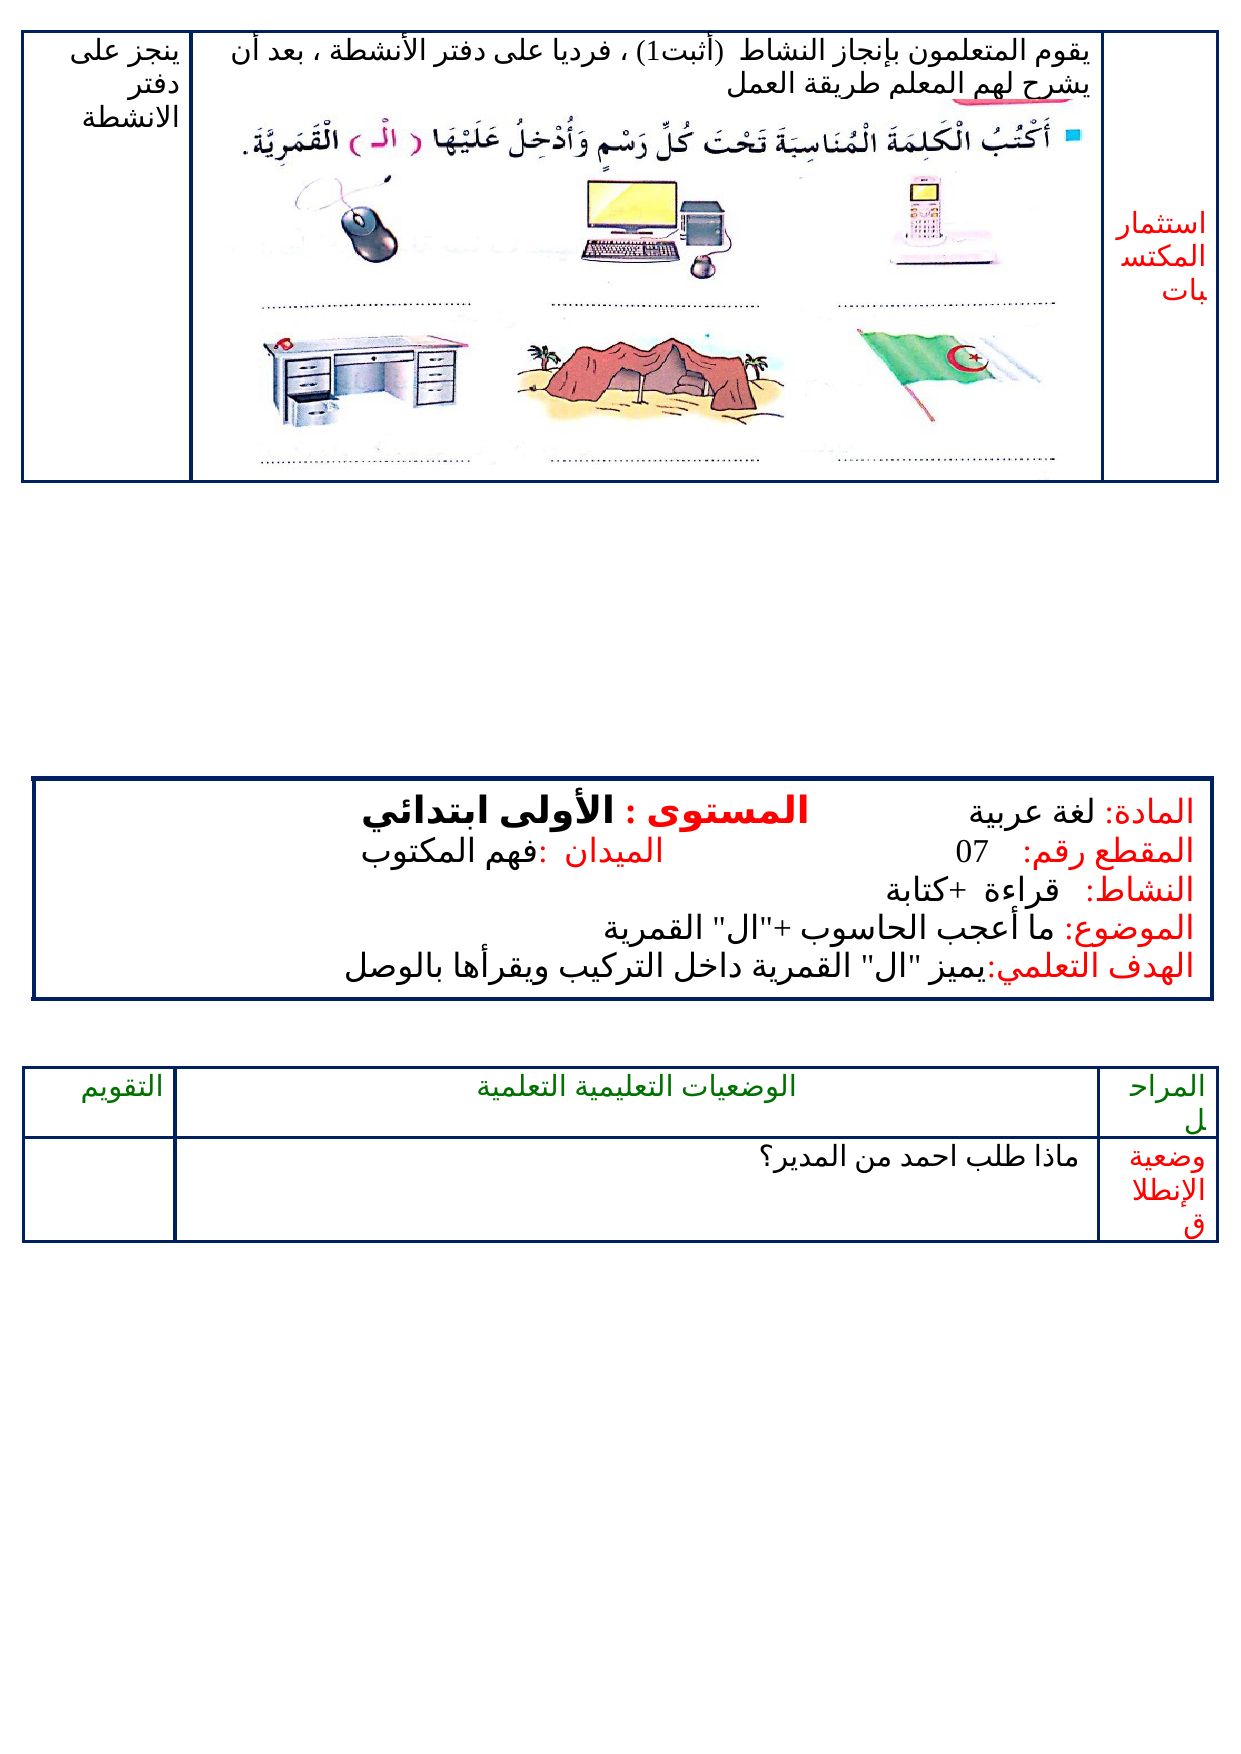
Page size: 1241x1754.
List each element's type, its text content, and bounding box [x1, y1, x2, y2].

table_header الوضعيات التعليمية التعلمية [177, 1069, 1097, 1136]
table_header المراحل [1100, 1069, 1216, 1136]
table_cell ماذا طلب احمد من المدير؟ [177, 1139, 1097, 1240]
table_cell [25, 1139, 173, 1240]
table_header التقويم [25, 1069, 173, 1136]
table_cell استثمار المكتسبات [1104, 33, 1216, 480]
table_cell ينجز على دفتر الانشطة [24, 33, 189, 480]
table_cell وضعية الإنطلاق [1100, 1139, 1216, 1240]
picture [223, 99, 1091, 480]
table_cell يقوم المتعلمون بإنجاز النشاط (أثبت1) ، فرديا على دفتر الأنشطة ، بعد أن يشرح لهم المعلم طريقة العمل [193, 33, 1101, 480]
